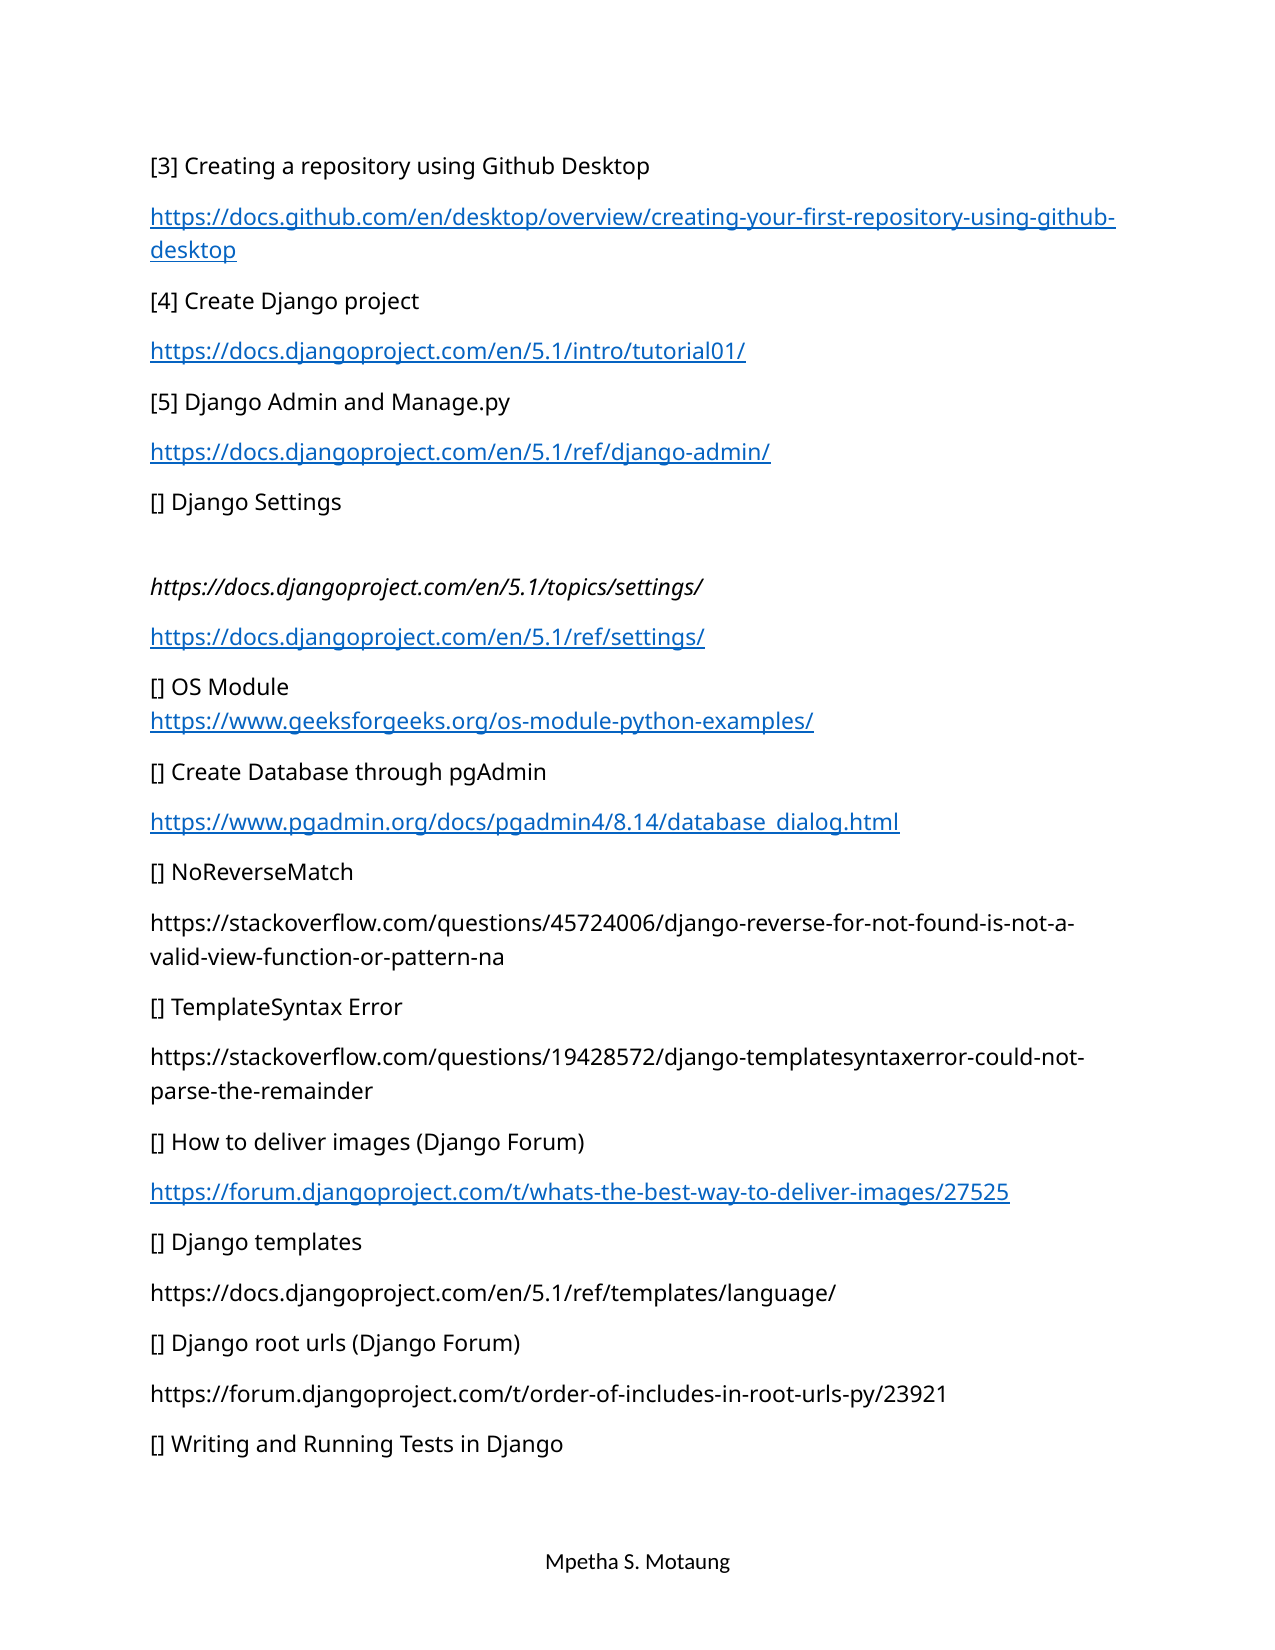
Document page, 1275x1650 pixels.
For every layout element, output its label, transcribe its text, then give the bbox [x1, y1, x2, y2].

text [] Create Database through pgAdmin [150, 755, 1125, 787]
text https://docs.djangoproject.com/en/5.1/ref/templates/language/ [150, 1277, 1125, 1308]
text https://stackoverflow.com/questions/19428572/django-templatesyntaxerror-could-not-parse-the-remainder [150, 1041, 1125, 1106]
text [] How to deliver images (Django Forum) [150, 1125, 1125, 1157]
text https://forum.djangoproject.com/t/whats-the-best-way-to-deliver-images/27525 [150, 1176, 1125, 1207]
text [] OS Module https://www.geeksforgeeks.org/os-module-python-examples/ [150, 671, 1125, 736]
text https://docs.djangoproject.com/en/5.1/ref/settings/ [150, 621, 1125, 652]
text [] Django Settings [150, 486, 1125, 517]
text [4] Create Django project [150, 284, 1125, 316]
text [] NoReverseMatch [150, 856, 1125, 887]
text [] TemplateSyntax Error [150, 991, 1125, 1022]
text https://docs.djangoproject.com/en/5.1/intro/tutorial01/ [150, 335, 1125, 366]
text https://docs.djangoproject.com/en/5.1/ref/django-admin/ [150, 436, 1125, 467]
text [5] Django Admin and Manage.py [150, 385, 1125, 417]
text [] Django root urls (Django Forum) [150, 1327, 1125, 1358]
text [] Django templates [150, 1226, 1125, 1257]
text https://docs.djangoproject.com/en/5.1/topics/settings/ [150, 537, 1125, 602]
text https://stackoverflow.com/questions/45724006/django-reverse-for-not-found-is-not-a-valid-view-function-or-pattern-na [150, 907, 1125, 972]
text [] Writing and Running Tests in Django [150, 1428, 1125, 1459]
text https://forum.djangoproject.com/t/order-of-includes-in-root-urls-py/23921 [150, 1377, 1125, 1409]
text https://www.pgadmin.org/docs/pgadmin4/8.14/database_dialog.html [150, 806, 1125, 837]
text [3] Creating a repository using Github Desktop [150, 150, 1125, 181]
text https://docs.github.com/en/desktop/overview/creating-your-first-repository-using-github-desktop [150, 200, 1125, 265]
